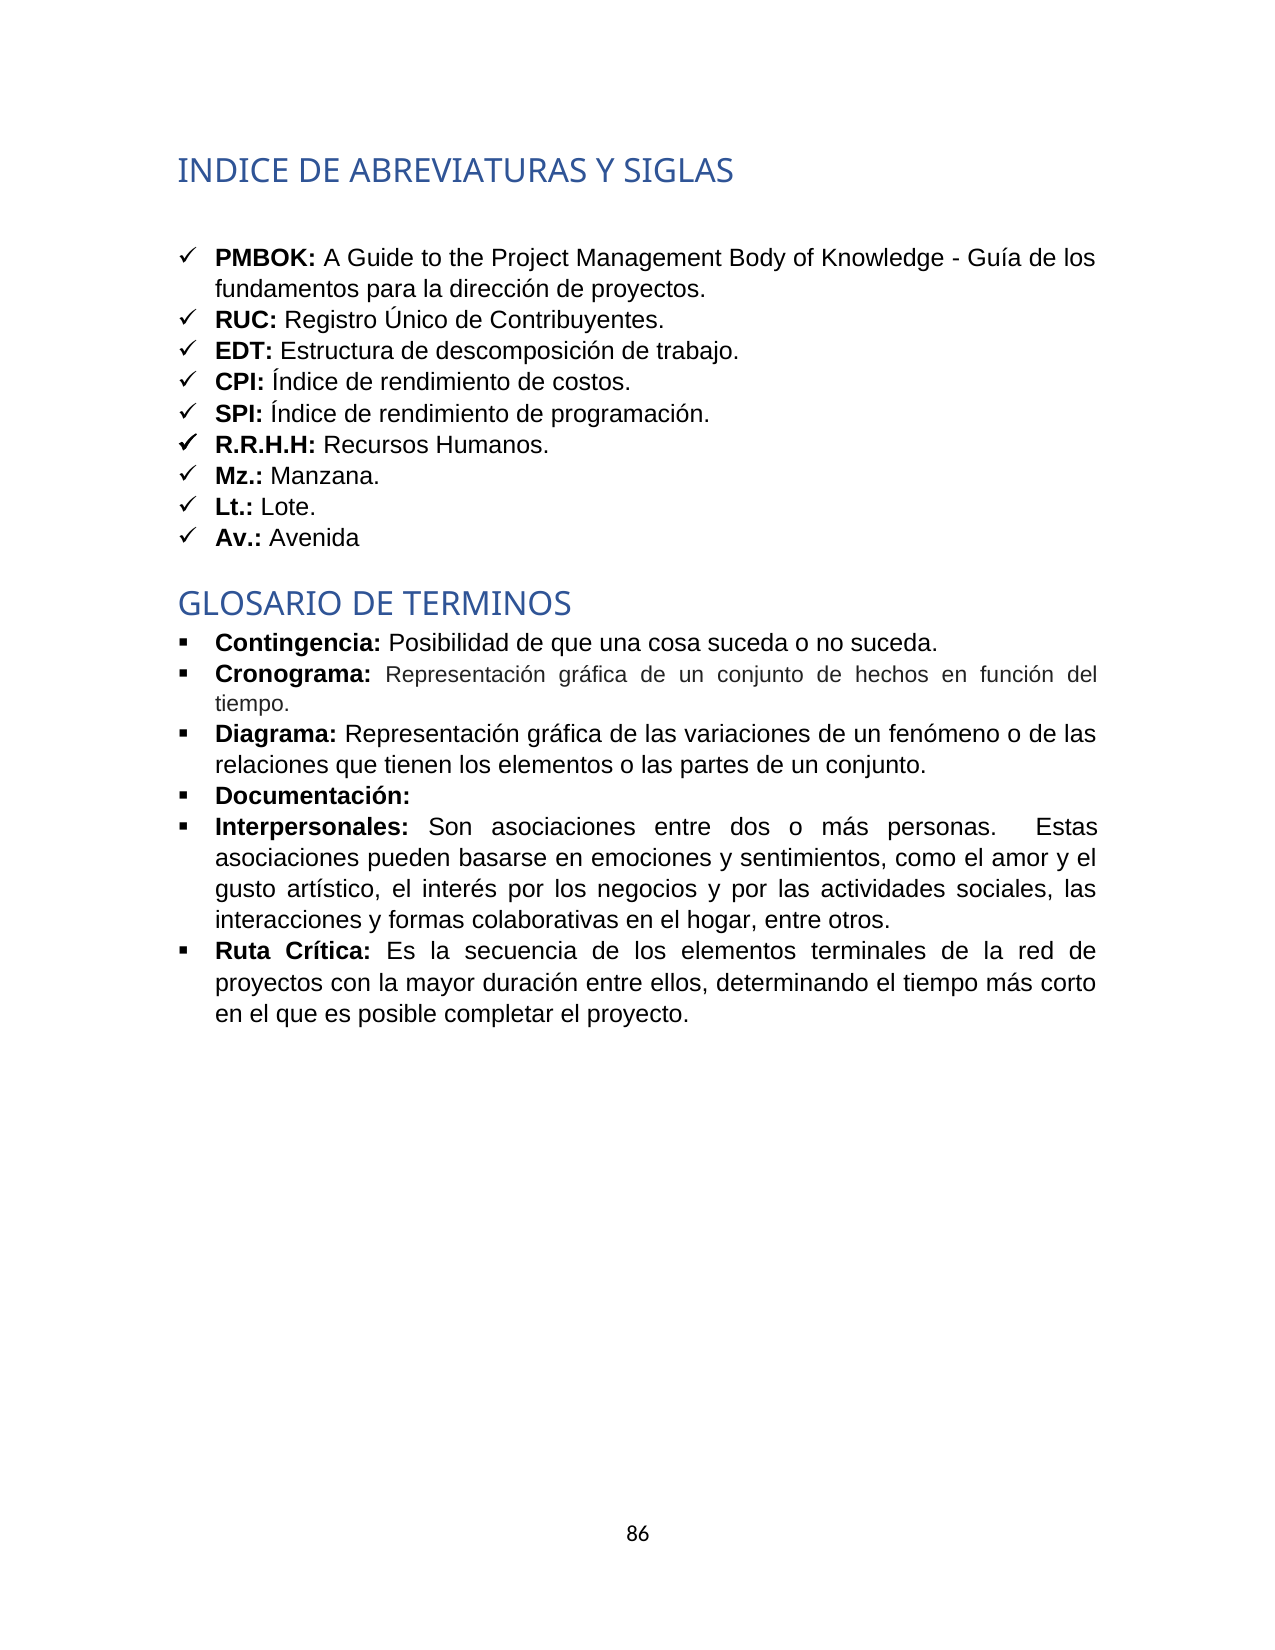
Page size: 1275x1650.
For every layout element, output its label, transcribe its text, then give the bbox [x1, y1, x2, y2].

list RUC: Registro Único de Contribuyentes. [177, 305, 1098, 334]
list Mz.: Manzana. [177, 461, 1098, 490]
list Cronograma: Representación gráfica de un conjunto de hechos en función del tiempo. [177, 659, 1098, 717]
list Av.: Avenida [177, 523, 1098, 552]
subtitle INDICE DE ABREVIATURAS Y SIGLAS [177, 147, 1098, 192]
list R.R.H.H: Recursos Humanos. [177, 430, 1098, 458]
list Interpersonales: Son asociaciones entre dos o más personas. ​ Estas asociaciones pueden basarse en emociones y sentimientos, como el amor y el gusto artístico, el interés por los negocios y por las actividades sociales, las interacciones y formas colaborativas en el hogar, entre otros. [177, 812, 1098, 934]
list SPI: Índice de rendimiento de programación. [177, 398, 1098, 427]
list Diagrama: Representación gráfica de las variaciones de un fenómeno o de las relaciones que tienen los elementos o las partes de un conjunto. [177, 719, 1098, 779]
subtitle GLOSARIO DE TERMINOS [177, 579, 1098, 625]
list CPI: Índice de rendimiento de costos. [177, 367, 1098, 396]
list Lt.: Lote. [177, 492, 1098, 521]
list PMBOK: A Guide to the Project Management Body of Knowledge - Guía de los fundamentos para la dirección de proyectos. [177, 243, 1098, 303]
list EDT: Estructura de descomposición de trabajo. [177, 336, 1098, 365]
list Contingencia: Posibilidad de que una cosa suceda o no suceda. [177, 628, 1098, 657]
list Documentación: [177, 781, 1098, 810]
list Ruta Crítica: Es la secuencia de los elementos terminales de la red de proyectos con la mayor duración entre ellos, determinando el tiempo más corto en el que es posible completar el proyecto. [177, 936, 1098, 1027]
